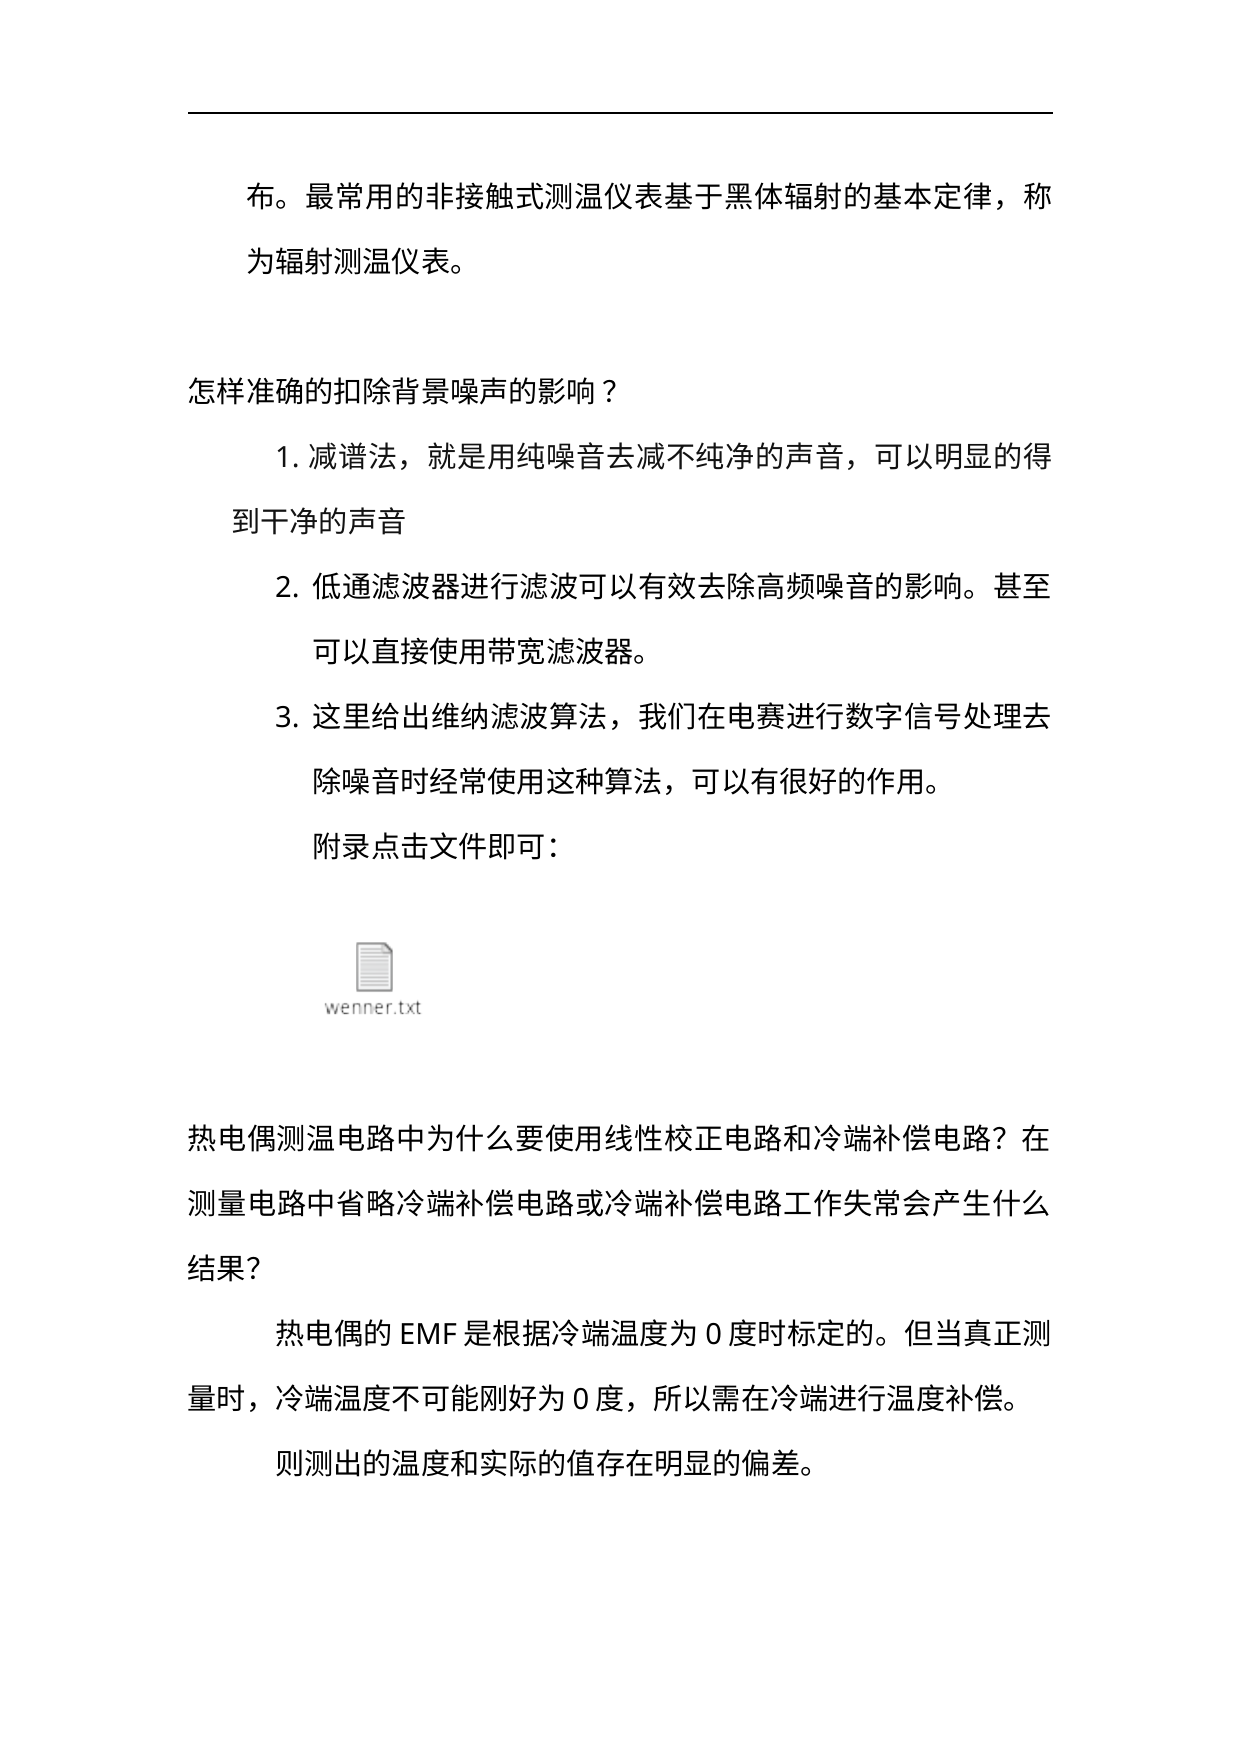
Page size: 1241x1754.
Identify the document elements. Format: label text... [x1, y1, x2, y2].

text 怎样准确的扣除背景噪声的影响 ？ [187, 357, 1053, 422]
text 则测出的温度和实际的值存在明显的偏差。 [187, 1429, 1053, 1494]
list 低通滤波器进行滤波可以有效去除高频噪音的影响。甚至可以直接使用带宽滤波器。 [275, 552, 1053, 682]
text 热电偶测温电路中为什么要使用线性校正电路和冷端补偿电路？在测量电路中省略冷端补偿电路或冷端补偿电路工作失常会产生什么结果？ [187, 1104, 1053, 1299]
list 这里给出维纳滤波算法，我们在电赛进行数字信号处理去除噪音时经常使用这种算法，可以有很好的作用。 [275, 682, 1053, 812]
text 1. 减谱法，就是用纯噪音去减不纯净的声音，可以明显的得到干净的声音 [231, 422, 1053, 552]
text 附录点击文件即可： [265, 812, 1053, 877]
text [246, 162, 1053, 292]
text 热电偶的EMF是根据冷端温度为0度时标定的。但当真正测量时，冷端温度不可能刚好为0度，所以需在冷端进行温度补偿。 [187, 1299, 1053, 1429]
